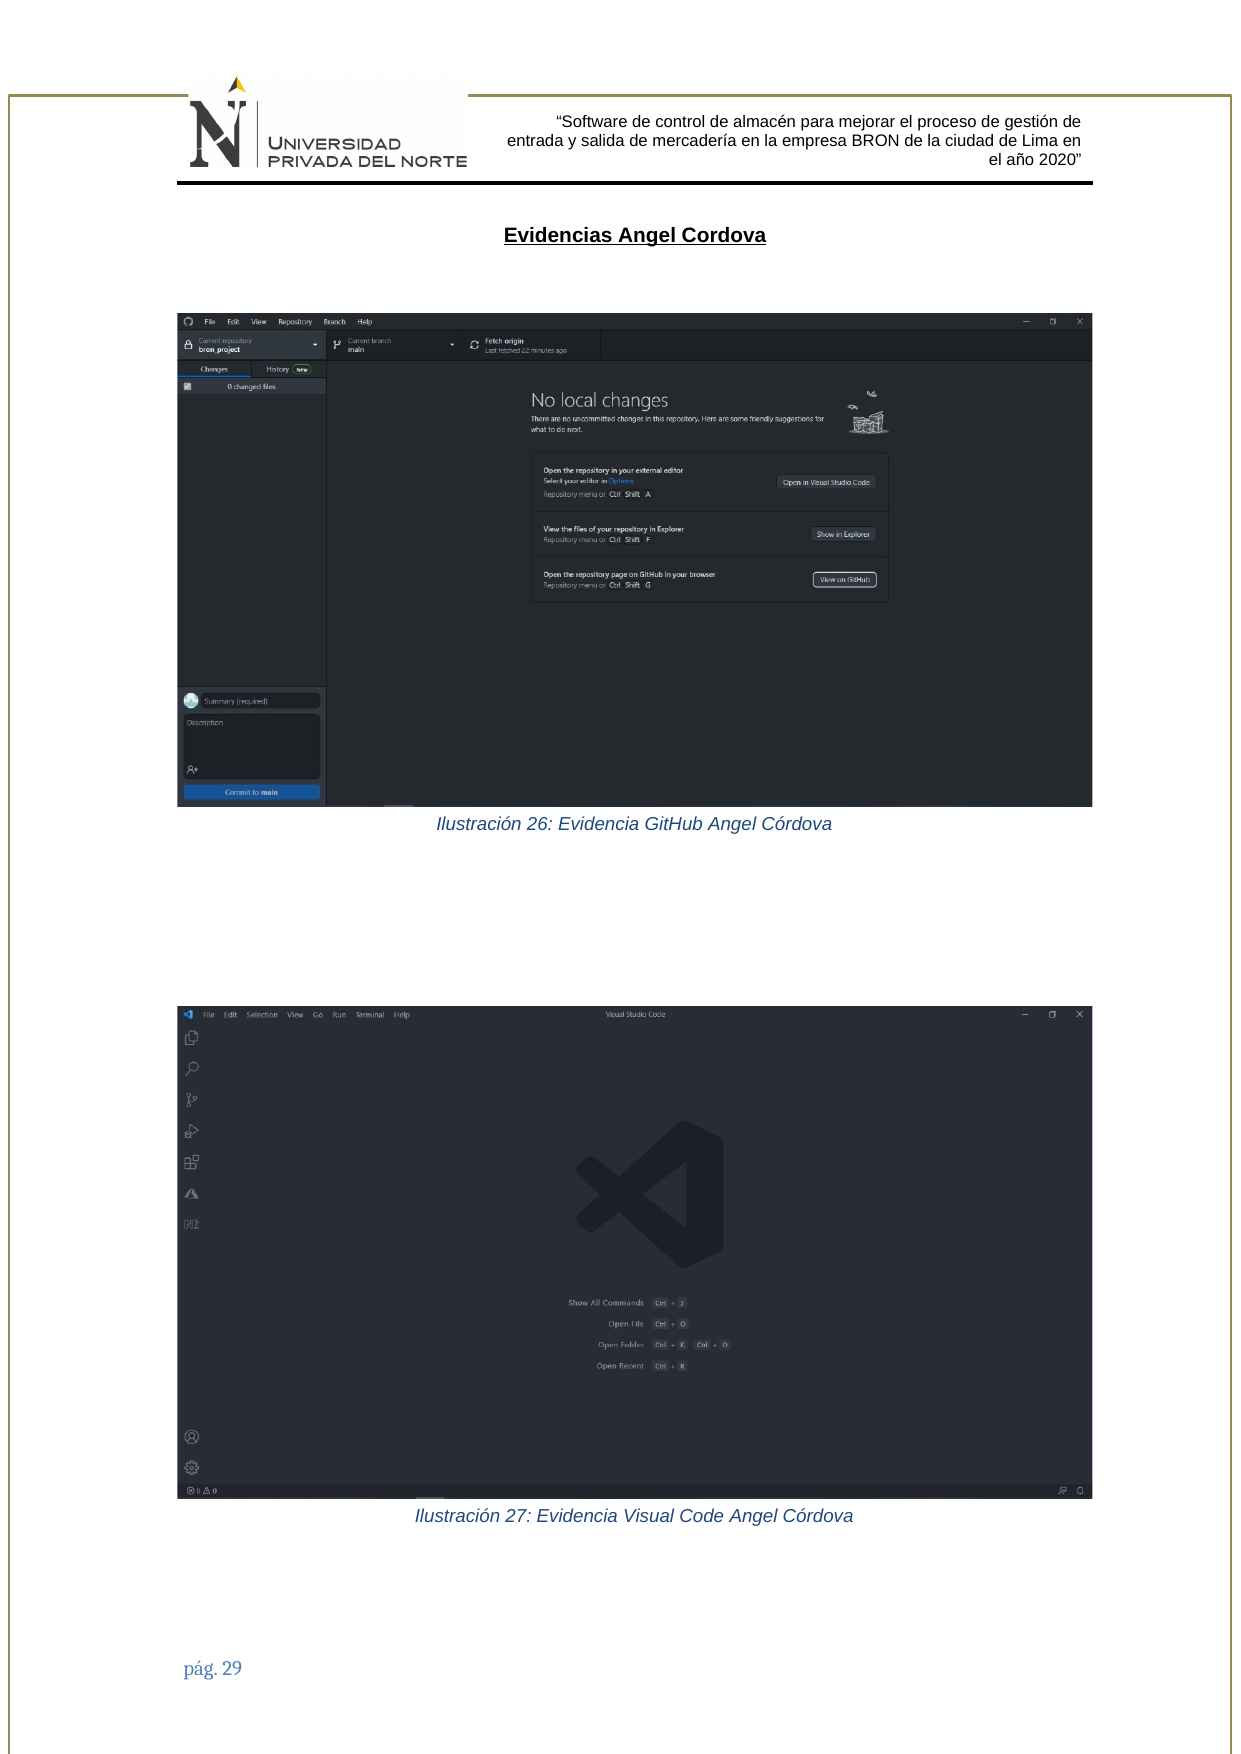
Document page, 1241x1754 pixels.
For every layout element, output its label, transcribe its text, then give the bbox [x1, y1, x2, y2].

picture [188, 73, 469, 169]
picture [177, 313, 1093, 807]
text Evidencias Angel Cordova [177, 223, 1092, 247]
picture [177, 1006, 1093, 1499]
